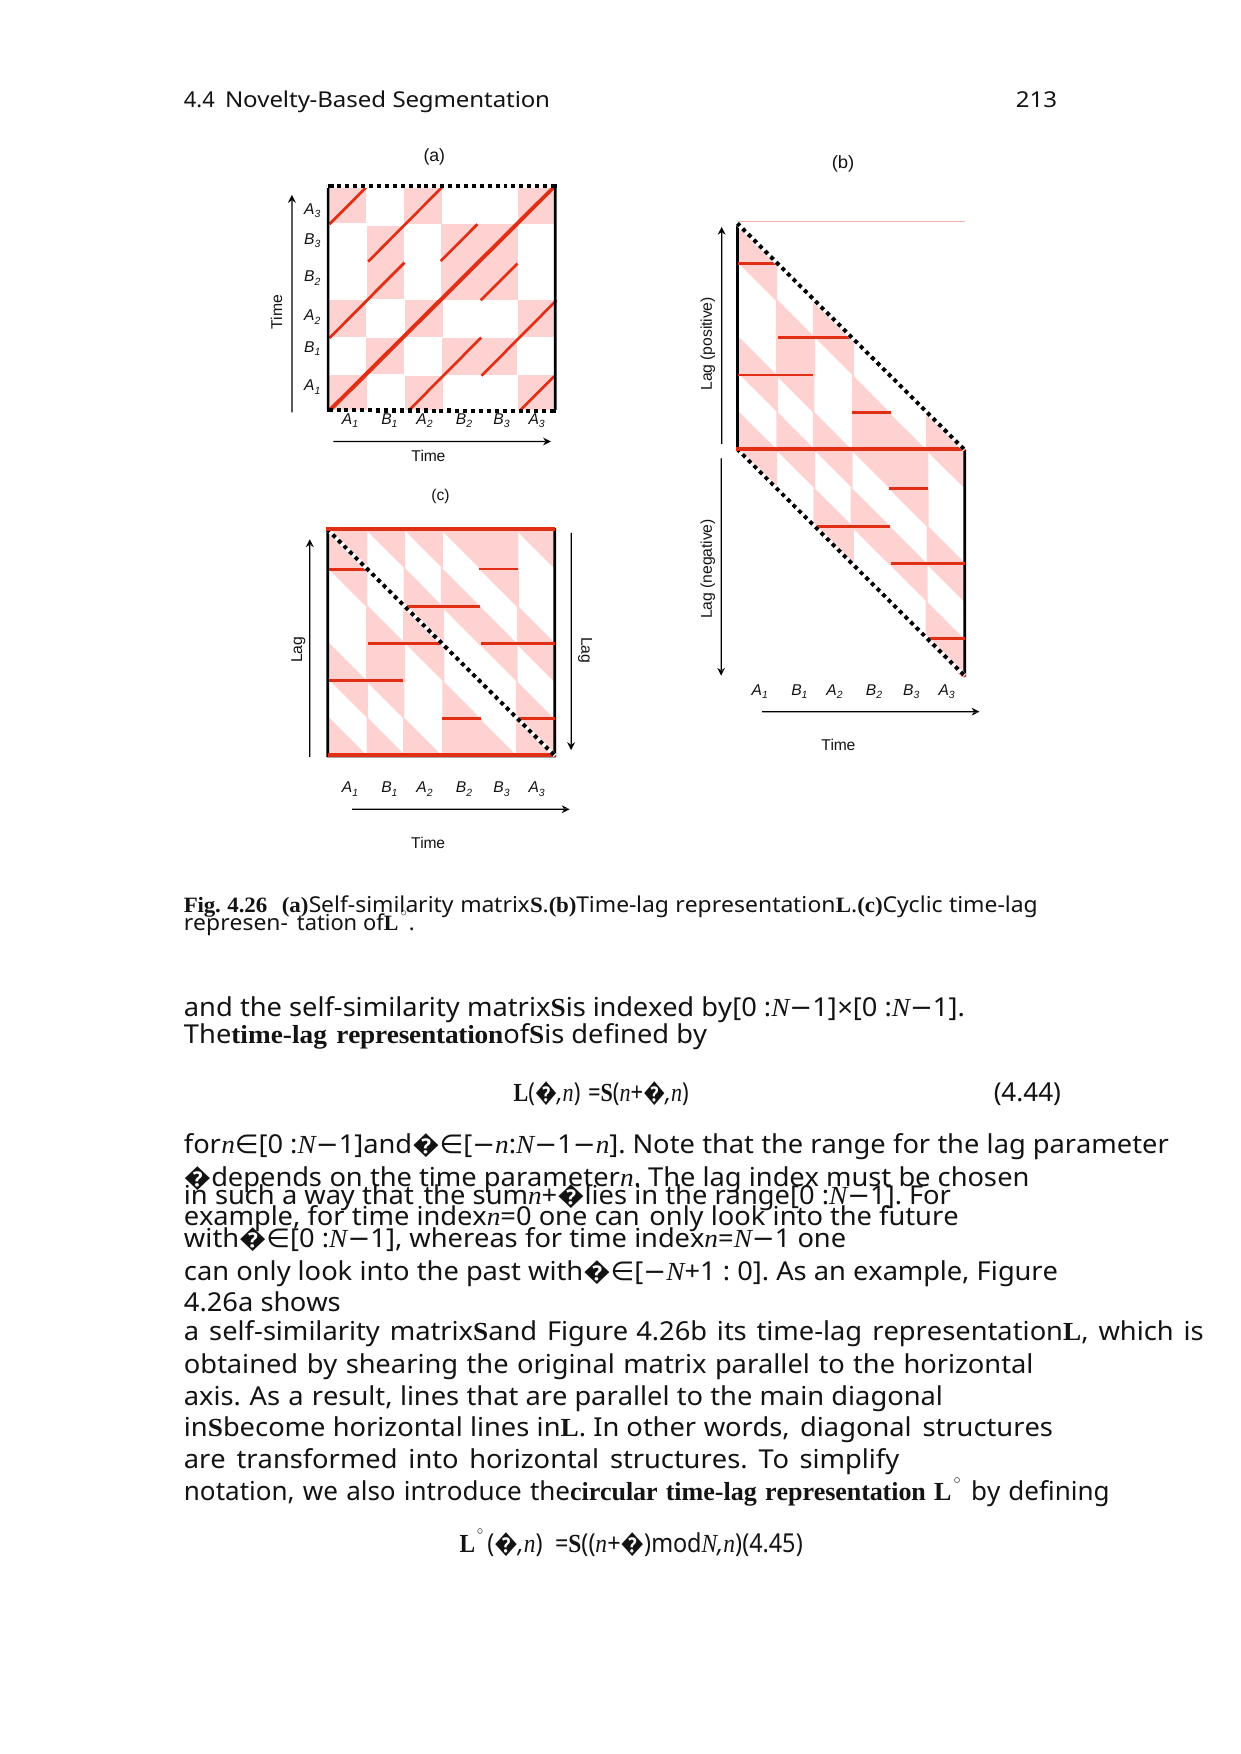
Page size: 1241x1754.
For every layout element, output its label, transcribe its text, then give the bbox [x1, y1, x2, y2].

text a self-similarity matrixSand Figure 4.26b its time-lag representationL, which is [184, 1318, 1240, 1347]
text A1 B1 A2 B2 B3 A3 [751, 680, 1240, 701]
text �depends on the time parametern. The lag index must be chosen in such a way that the sumn+�lies in the range[0 :N−1]. For example, for time indexn=0 one can only look into the future with�∈[0 :N−1], whereas for time indexn=N−1 one [184, 1169, 1044, 1255]
text forn∈[0 :N−1]and�∈[−n:N−1−n]. Note that the range for the lag parameter [184, 1116, 1240, 1163]
text A3 B3 [304, 199, 334, 250]
text obtained by shearing the original matrix parallel to the horizontal axis. As a result, lines that are parallel to the main diagonal inSbecome horizontal lines inL. In other words, diagonal structures are transformed into horizontal structures. To simplify [184, 1349, 1057, 1474]
text notation, we also introduce thecircular time-lag representation L◦ by deﬁning [184, 1474, 1240, 1507]
text A1 [304, 376, 1240, 397]
text Time [411, 833, 1240, 852]
list Novelty-Based Segmentation 213 [184, 84, 1240, 113]
text L(�,n) =S(n+�,n) (4.44) [513, 1074, 1240, 1109]
text and the self-similarity matrixSis indexed by[0 :N−1]×[0 :N−1]. Thetime-lag representationofSis deﬁned by [184, 993, 1057, 1051]
text can only look into the past with�∈[−N+1 : 0]. As an example, Figure 4.26a shows [184, 1255, 1071, 1318]
text Time [411, 446, 1240, 464]
text L◦(�,n) =S((n+�)modN,n)(4.45) [459, 1518, 1240, 1561]
text A1 B1 A2 B2 B3 A3 [342, 409, 1240, 430]
text (c) [431, 486, 1240, 504]
text Fig. 4.26 (a)Self-similarity matrixS.(b)Time-lag representationL.(c)Cyclic time-lag represen- tation ofL◦. [184, 899, 1061, 937]
text A1 B1 A2 B2 B3 A3 [342, 778, 1240, 798]
text A2 B1 [304, 306, 334, 358]
list (b) [423, 144, 1240, 172]
text B2 [304, 267, 1240, 287]
text Time [436, 736, 1240, 754]
